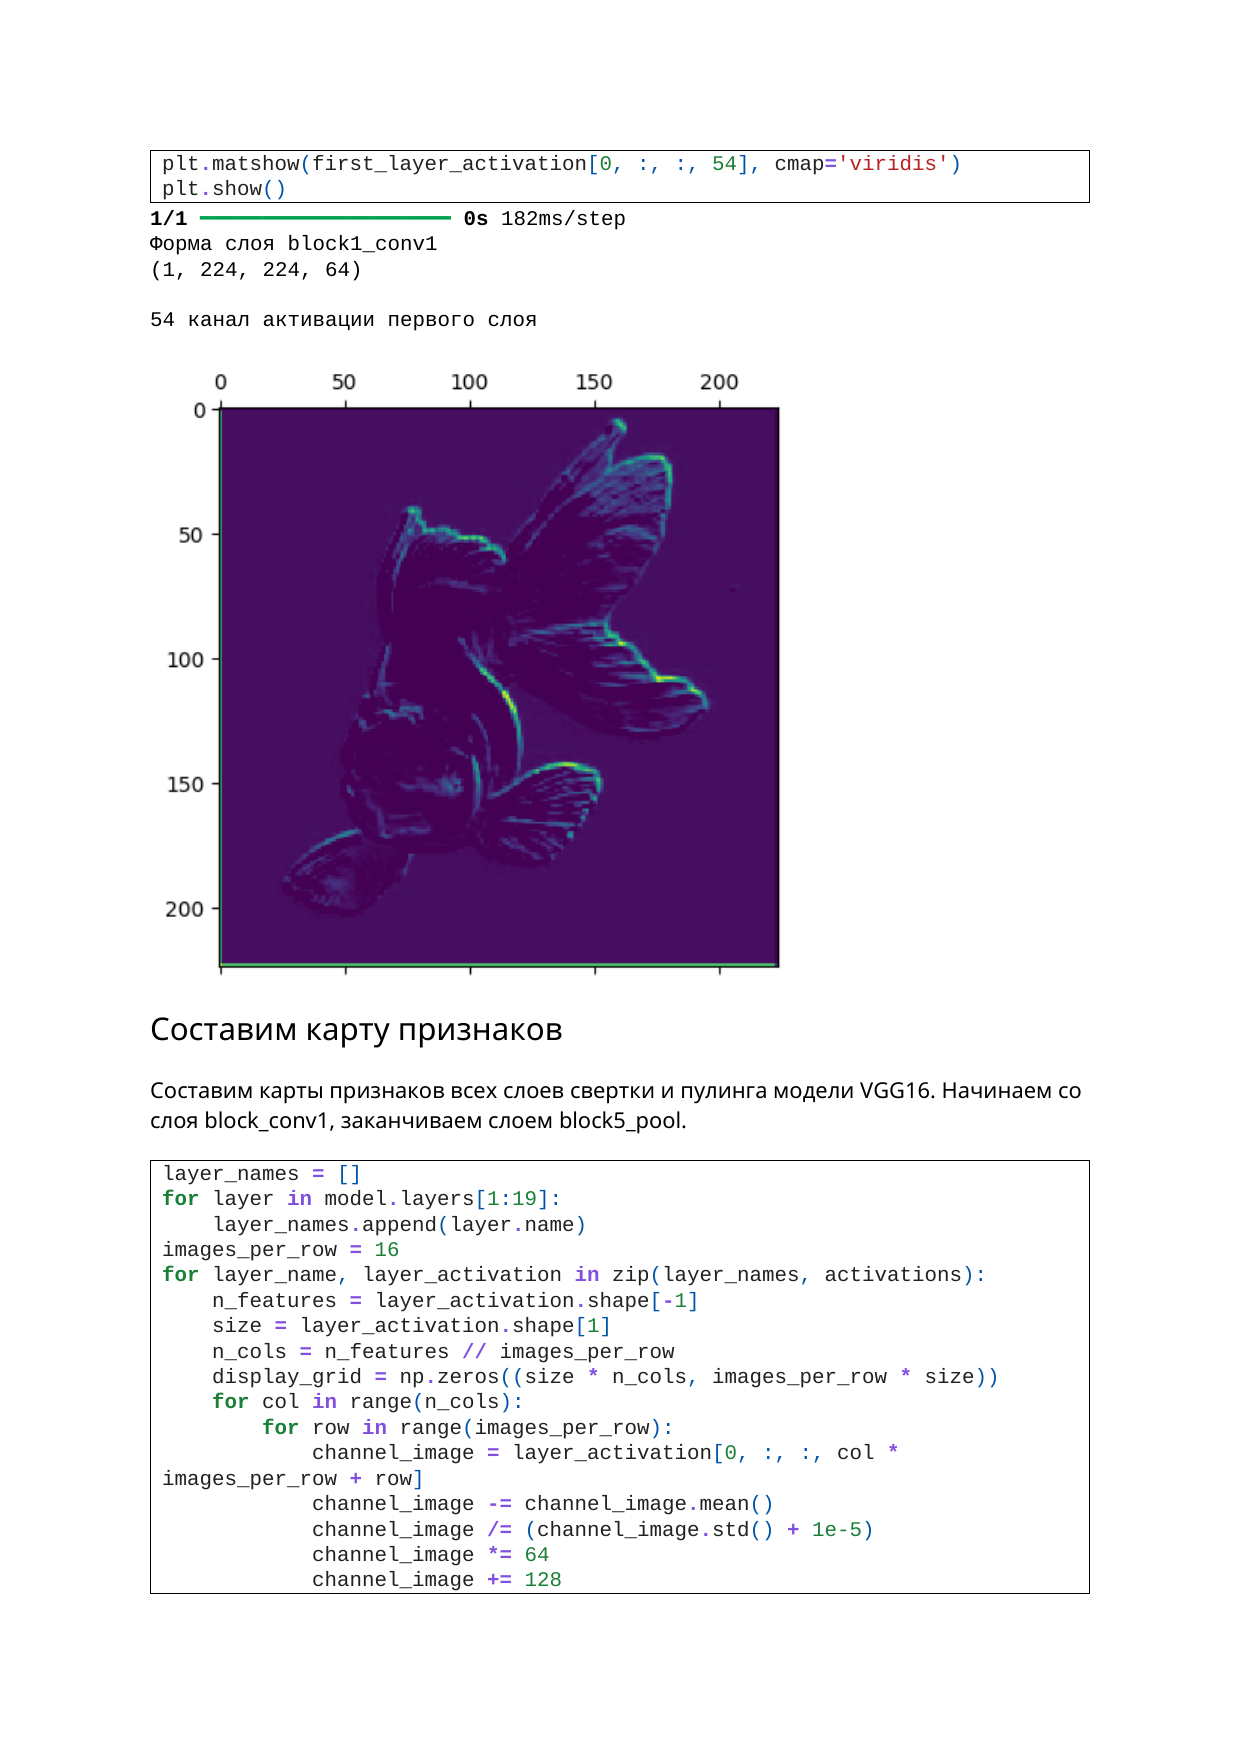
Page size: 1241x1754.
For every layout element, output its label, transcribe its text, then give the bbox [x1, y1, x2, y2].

text Составим карту признаков [150, 1007, 1090, 1050]
text (1, 224, 224, 64) [150, 257, 1090, 282]
text Форма слоя block1_conv1 [150, 231, 1090, 257]
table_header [151, 1161, 1089, 1593]
picture [150, 358, 793, 989]
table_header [151, 151, 1089, 202]
text Составим карты признаков всех слоев свертки и пулинга модели VGG16. Начинаем со слоя block_conv1, заканчиваем слоем block5_pool. [150, 1075, 1090, 1134]
text 1/1 ━━━━━━━━━━━━━━━━━━━━ 0s 182ms/step [150, 203, 1090, 231]
text 54 канал активации первого слоя [150, 308, 1090, 333]
